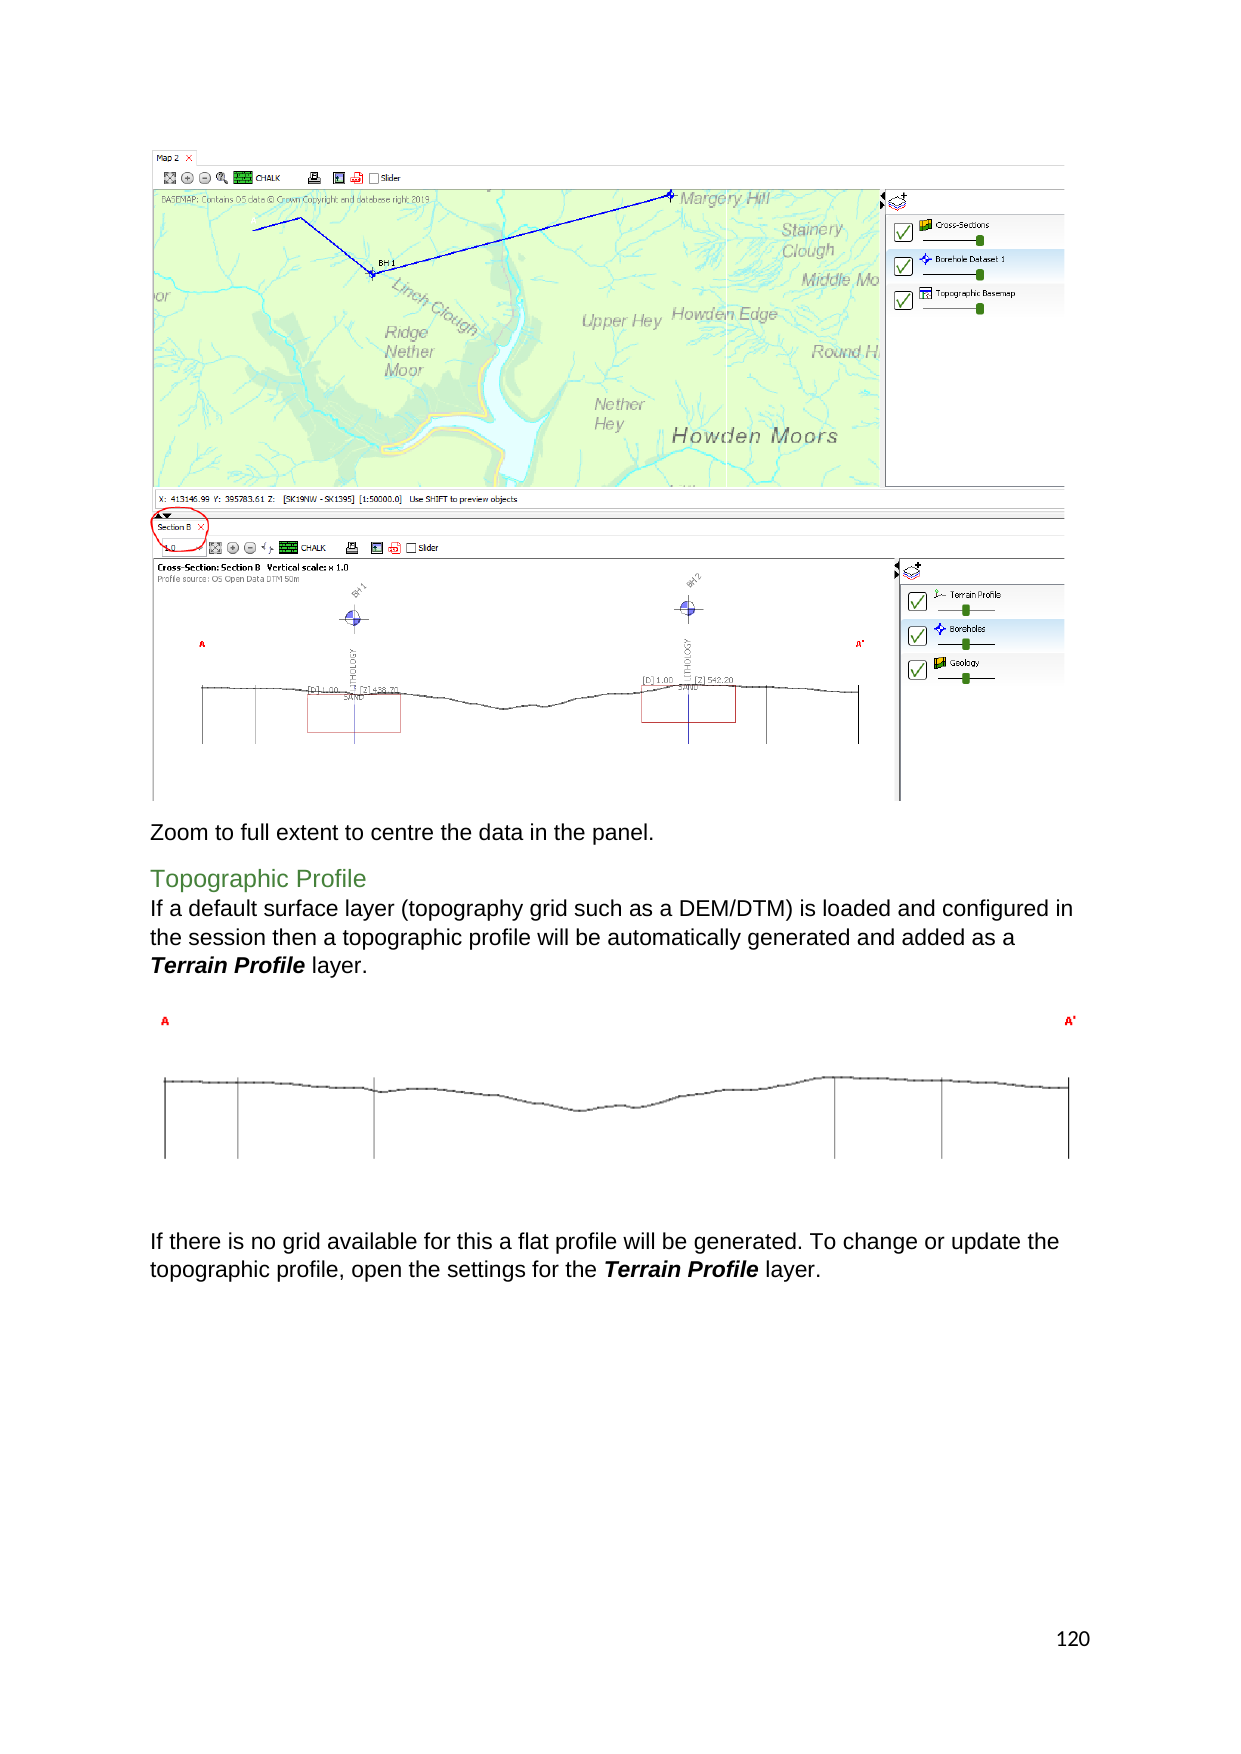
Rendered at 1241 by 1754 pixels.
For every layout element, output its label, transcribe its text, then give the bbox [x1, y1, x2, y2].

text Zoom to full extent to centre the data in the panel. [150, 819, 1090, 845]
subtitle Topographic Profile [150, 864, 1090, 893]
text If a default surface layer (topography grid such as a DEM/DTM) is loaded and configured in the session then a topographic profile will be automatically generated and added as a Terrain Profile layer. [150, 895, 1090, 978]
text If there is no grid available for this a flat profile will be generated. To change or update the topographic profile, open the settings for the Terrain Profile layer. [150, 1228, 1090, 1283]
picture [150, 150, 1065, 801]
picture [150, 997, 1091, 1210]
